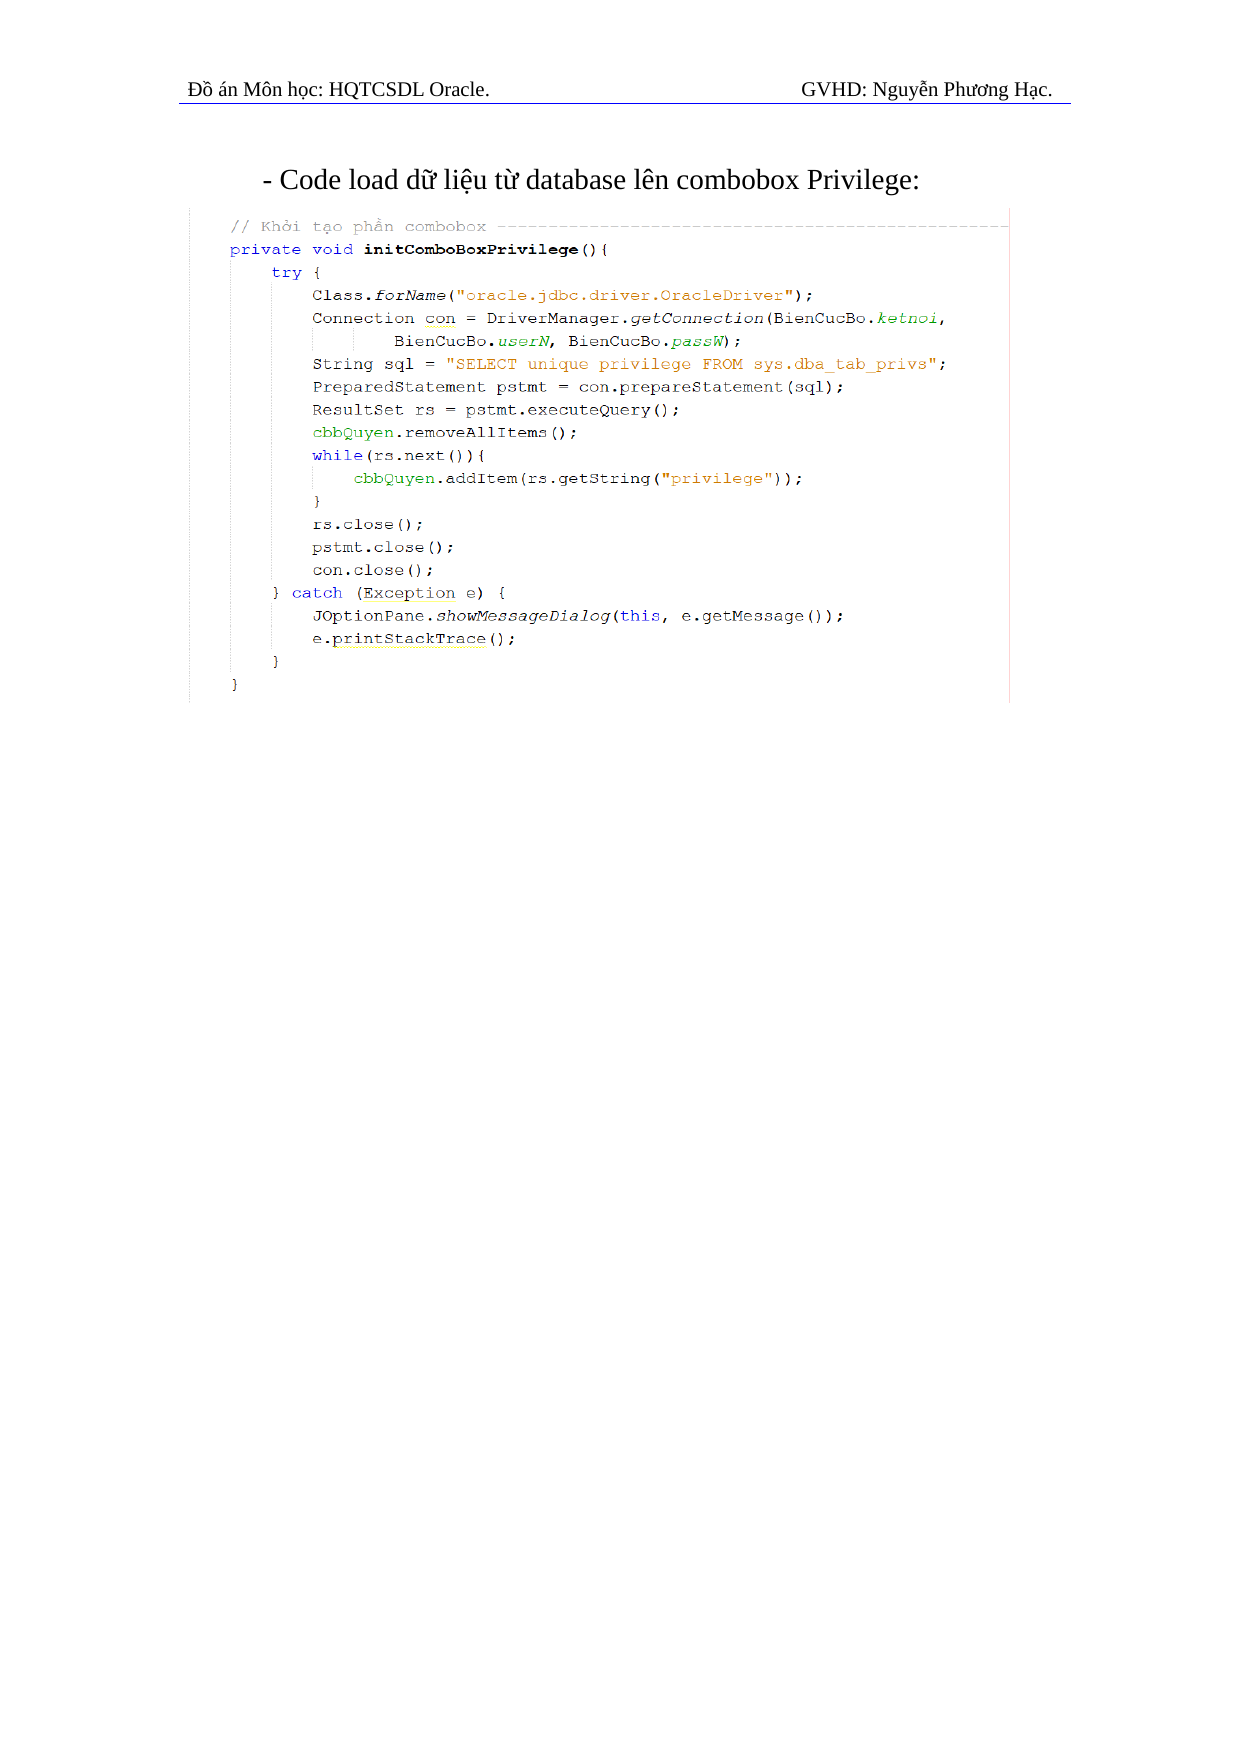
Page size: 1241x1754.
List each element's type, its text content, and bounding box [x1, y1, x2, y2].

text - Code load dữ liệu từ database lên combobox Privilege: [187, 162, 1062, 196]
picture [187, 208, 1062, 703]
